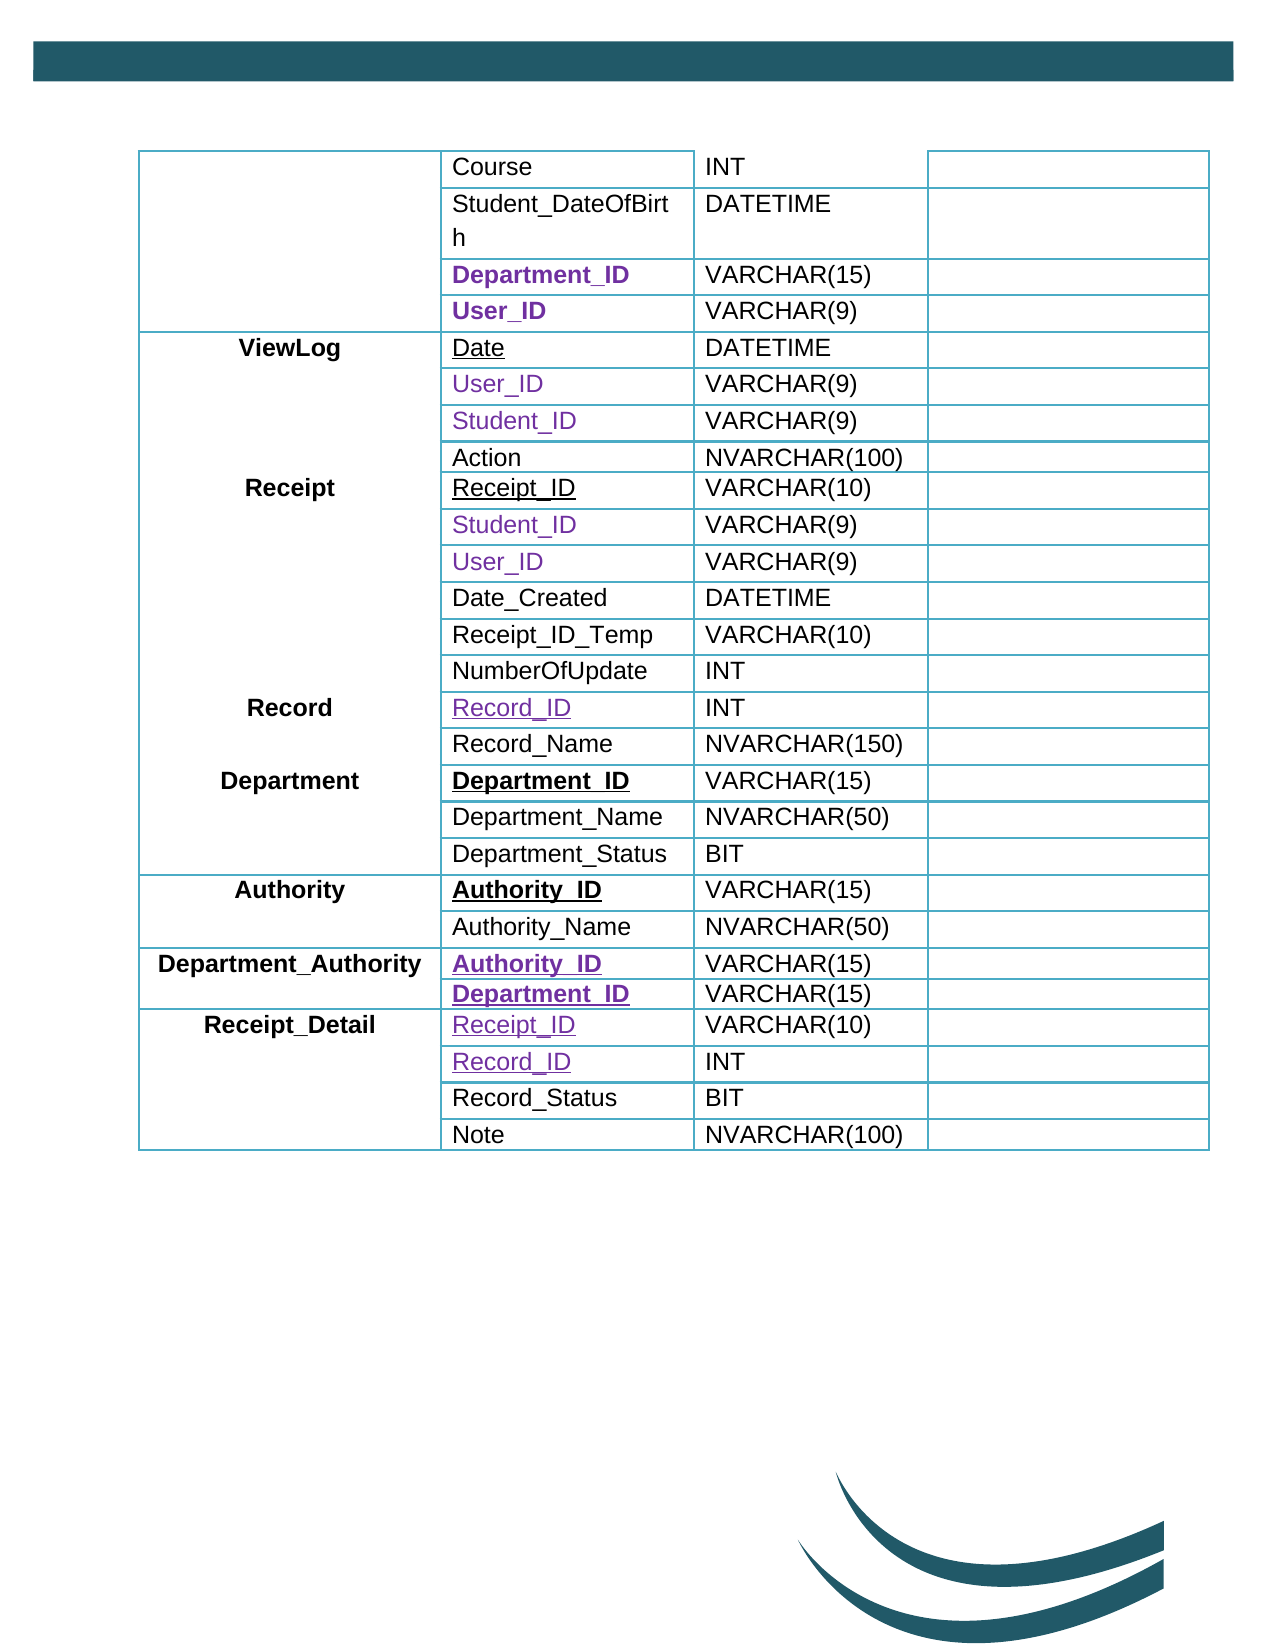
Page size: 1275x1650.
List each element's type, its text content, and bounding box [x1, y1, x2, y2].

table_cell [929, 369, 1208, 404]
table_cell [929, 980, 1208, 1008]
table_cell Department_Authority [140, 949, 440, 1008]
table_cell [929, 766, 1208, 800]
table_cell NVARCHAR(100) [695, 1120, 927, 1149]
table_cell User_ID [442, 546, 693, 581]
table_cell Department_Name [442, 803, 693, 837]
table_cell Receipt [140, 471, 440, 691]
table_cell BIT [695, 839, 927, 873]
table_cell [929, 949, 1208, 977]
table_cell Department_ID [442, 766, 693, 800]
table_cell VARCHAR(9) [695, 296, 927, 331]
table_cell Action [442, 443, 693, 471]
table_cell Receipt_Detail [140, 1010, 440, 1149]
table_cell VARCHAR(9) [695, 369, 927, 404]
table_cell Department_ID [442, 260, 693, 294]
table_cell VARCHAR(15) [695, 949, 927, 977]
table_cell [929, 546, 1208, 581]
table_cell Receipt_ID [442, 473, 693, 508]
table_cell VARCHAR(10) [695, 1010, 927, 1045]
table_cell [929, 620, 1208, 654]
table_cell NVARCHAR(50) [695, 912, 927, 947]
table_cell [929, 693, 1208, 727]
table_cell [929, 152, 1208, 187]
table_cell Record [140, 691, 440, 764]
table_cell INT [695, 693, 927, 727]
table_cell [929, 1010, 1208, 1045]
table_cell Student_ID [442, 406, 693, 440]
table_cell VARCHAR(15) [695, 766, 927, 800]
table_cell [929, 260, 1208, 294]
table_cell [929, 473, 1208, 508]
table_cell [929, 189, 1208, 258]
table_cell [929, 333, 1208, 367]
table_cell Record_ID [442, 1047, 693, 1081]
table_cell Record_ID [442, 693, 693, 727]
table_cell Receipt_ID_Temp [442, 620, 693, 654]
table_cell VARCHAR(15) [695, 980, 927, 1008]
table_cell ViewLog [140, 333, 440, 471]
table_cell VARCHAR(9) [695, 406, 927, 440]
table_cell INT [695, 150, 927, 187]
table_cell Note [442, 1120, 693, 1149]
table_cell [929, 443, 1208, 471]
table_cell DATETIME [695, 189, 927, 258]
table_cell VARCHAR(9) [695, 546, 927, 581]
table_cell VARCHAR(10) [695, 620, 927, 654]
table_cell Date [442, 333, 693, 367]
table_cell [929, 296, 1208, 331]
table_cell [929, 1047, 1208, 1081]
table_cell [929, 729, 1208, 764]
table_cell [929, 510, 1208, 544]
table_cell User_ID [442, 296, 693, 331]
table_cell Department [140, 764, 440, 873]
table_cell [929, 1120, 1208, 1149]
table_cell NumberOfUpdate [442, 656, 693, 691]
table_cell [929, 1084, 1208, 1118]
table_cell [929, 876, 1208, 910]
table_cell [929, 583, 1208, 617]
table_cell [929, 803, 1208, 837]
table_cell NVARCHAR(50) [695, 803, 927, 837]
table_cell Record_Name [442, 729, 693, 764]
table_cell [929, 839, 1208, 873]
table_cell INT [695, 1047, 927, 1081]
table_cell DATETIME [695, 333, 927, 367]
table_cell VARCHAR(9) [695, 510, 927, 544]
table_cell [929, 912, 1208, 947]
table_cell Authority_ID [442, 876, 693, 910]
table_cell BIT [695, 1084, 927, 1118]
table_cell Authority [140, 876, 440, 947]
table_cell Receipt_ID [442, 1010, 693, 1045]
table_cell Department_Status [442, 839, 693, 873]
table_cell Date_Created [442, 583, 693, 617]
table_cell Student_ID [442, 510, 693, 544]
table_cell Record_Status [442, 1084, 693, 1118]
table_cell Department_ID [442, 980, 693, 1008]
table_cell Authority_Name [442, 912, 693, 947]
table_cell INT [695, 656, 927, 691]
table_cell NVARCHAR(150) [695, 729, 927, 764]
table_cell NVARCHAR(100) [695, 443, 927, 471]
table_cell User_ID [442, 369, 693, 404]
table_cell Student_DateOfBirth [442, 189, 693, 258]
table_cell [929, 406, 1208, 440]
table_cell Authority_ID [442, 949, 693, 977]
table_cell VARCHAR(10) [695, 473, 927, 508]
table_cell [929, 656, 1208, 691]
table_cell Course [442, 152, 693, 187]
table_cell DATETIME [695, 583, 927, 617]
table_cell VARCHAR(15) [695, 876, 927, 910]
table_cell VARCHAR(15) [695, 260, 927, 294]
